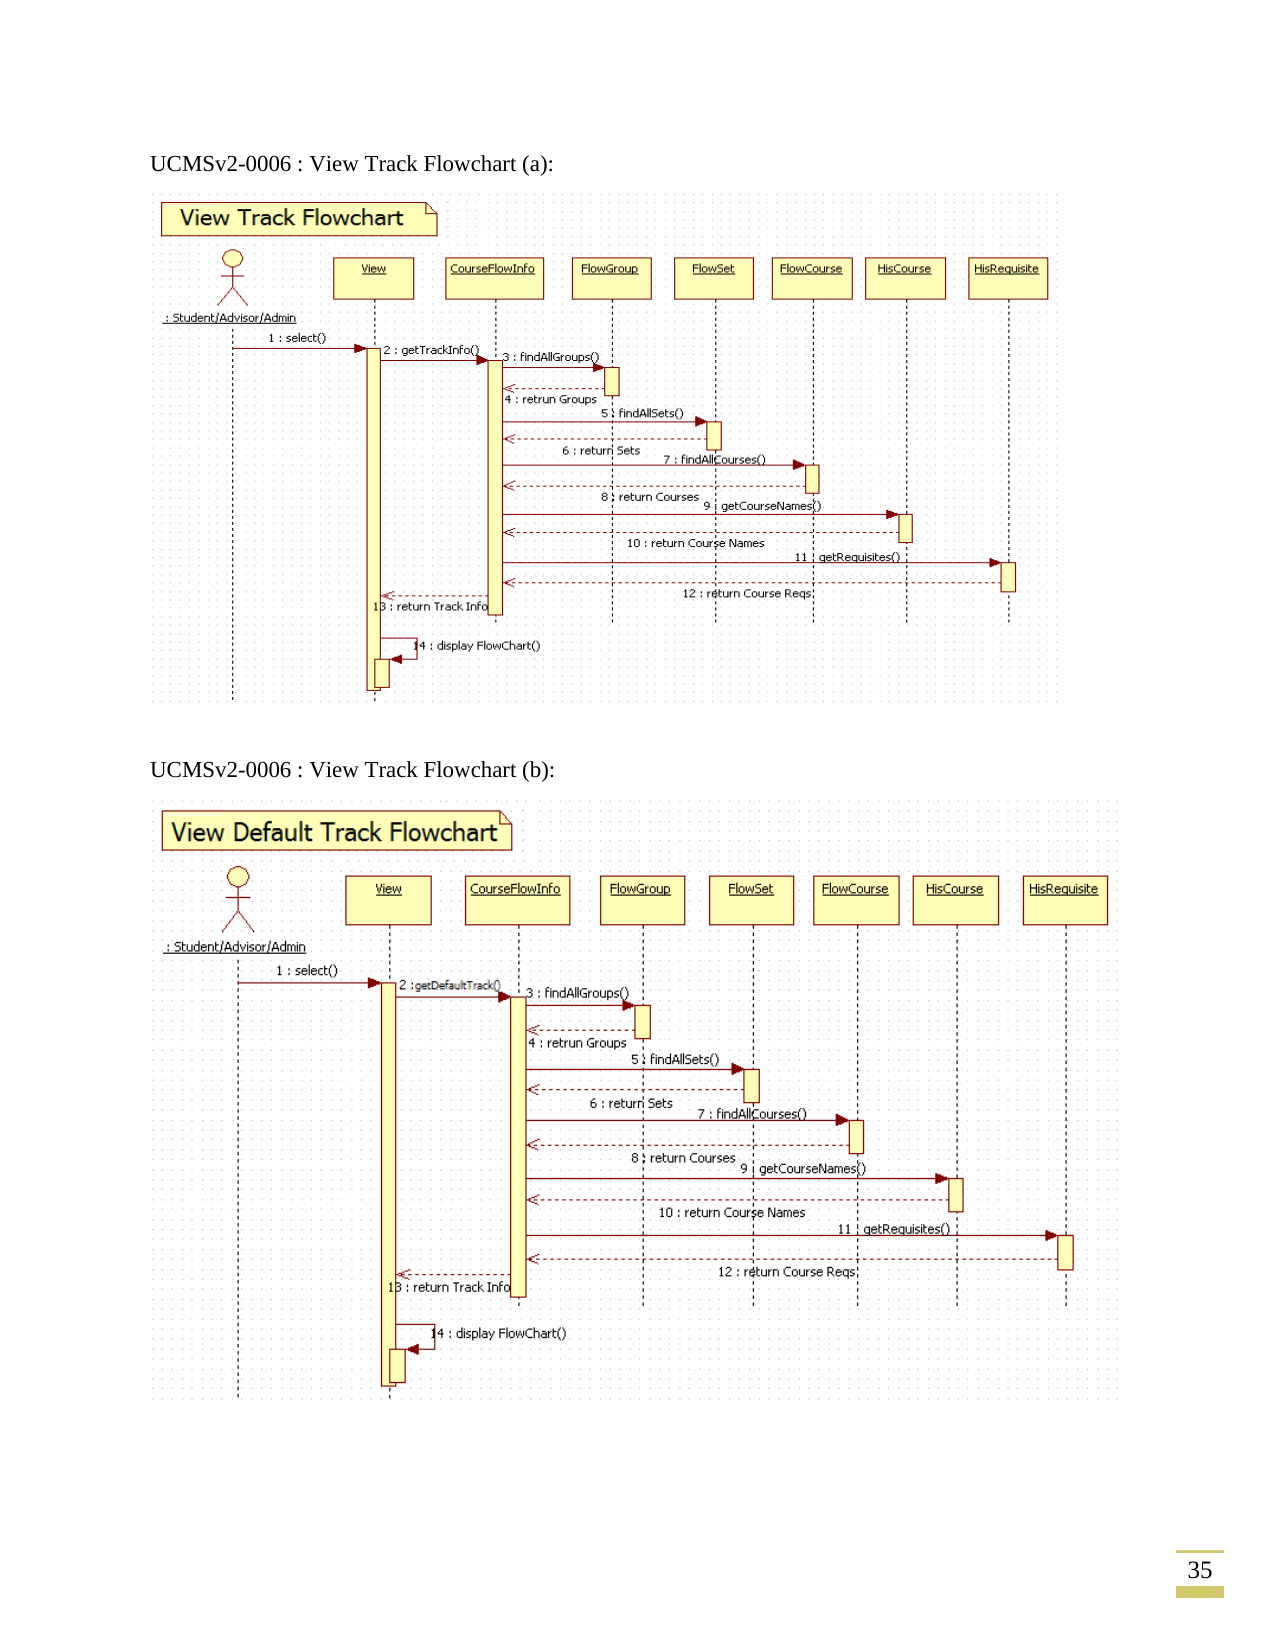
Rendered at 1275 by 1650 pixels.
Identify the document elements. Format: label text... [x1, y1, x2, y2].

text UCMSv2-0006 : View Track Flowchart (b): [150, 756, 1125, 783]
text UCMSv2-0006 : View Track Flowchart (a): [150, 150, 1125, 176]
picture [150, 796, 1125, 1401]
picture [150, 189, 1065, 703]
